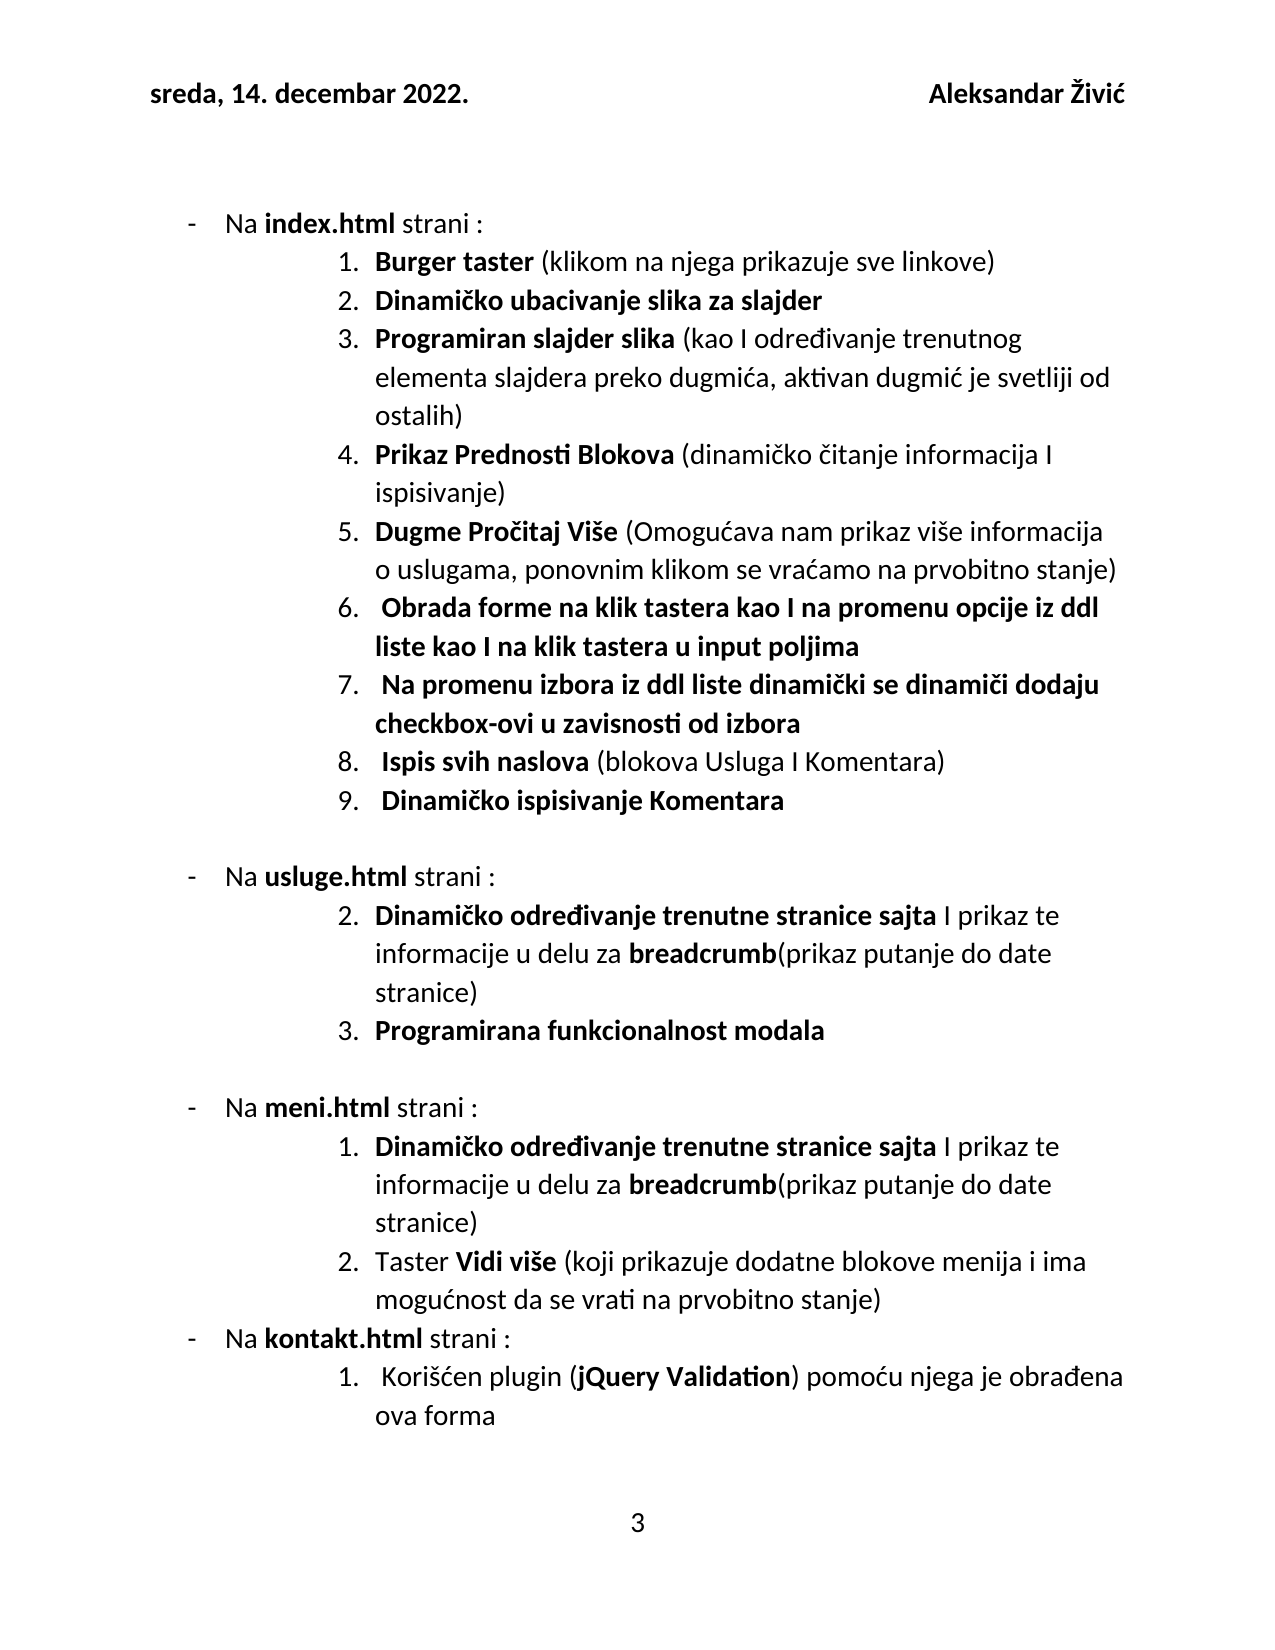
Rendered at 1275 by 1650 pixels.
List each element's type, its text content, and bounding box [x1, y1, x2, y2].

list Programirana funkcionalnost modala [337, 1012, 1125, 1048]
list Na index.html strani : [187, 205, 1125, 241]
list Dinamičko ubacivanje slika za slajder [337, 282, 1125, 318]
list Obrada forme na klik tastera kao I na promenu opcije iz ddl liste kao I na klik tastera u input poljima [337, 589, 1125, 663]
list Ispis svih naslova (blokova Usluga I Komentara) [337, 743, 1125, 779]
list Dinamičko određivanje trenutne stranice sajta I prikaz te informacije u delu za breadcrumb(prikaz putanje do date stranice) [337, 1128, 1125, 1240]
list Prikaz Prednosti Blokova (dinamičko čitanje informacija I ispisivanje) [337, 436, 1125, 510]
list Dinamičko ispisivanje Komentara [337, 782, 1125, 817]
list Na usluge.html strani : [187, 858, 1125, 894]
list Na promenu izbora iz ddl liste dinamički se dinamiči dodaju checkbox-ovi u zavisnosti od izbora [337, 666, 1125, 740]
list Dinamičko određivanje trenutne stranice sajta I prikaz te informacije u delu za breadcrumb(prikaz putanje do date stranice) [337, 897, 1125, 1009]
list Dugme Pročitaj Više (Omogućava nam prikaz više informacija o uslugama, ponovnim klikom se vraćamo na prvobitno stanje) [337, 513, 1125, 587]
list Programiran slajder slika (kao I određivanje trenutnog elementa slajdera preko dugmića, aktivan dugmić je svetliji od ostalih) [337, 320, 1125, 433]
list Na kontakt.html strani : [187, 1320, 1125, 1355]
list Na meni.html strani : [187, 1089, 1125, 1125]
list Taster Vidi više (koji prikazuje dodatne blokove menija i ima mogućnost da se vrati na prvobitno stanje) [337, 1243, 1125, 1317]
list Burger taster (klikom na njega prikazuje sve linkove) [337, 243, 1125, 279]
list Korišćen plugin (jQuery Validation) pomoću njega je obrađena ova forma [337, 1358, 1125, 1432]
